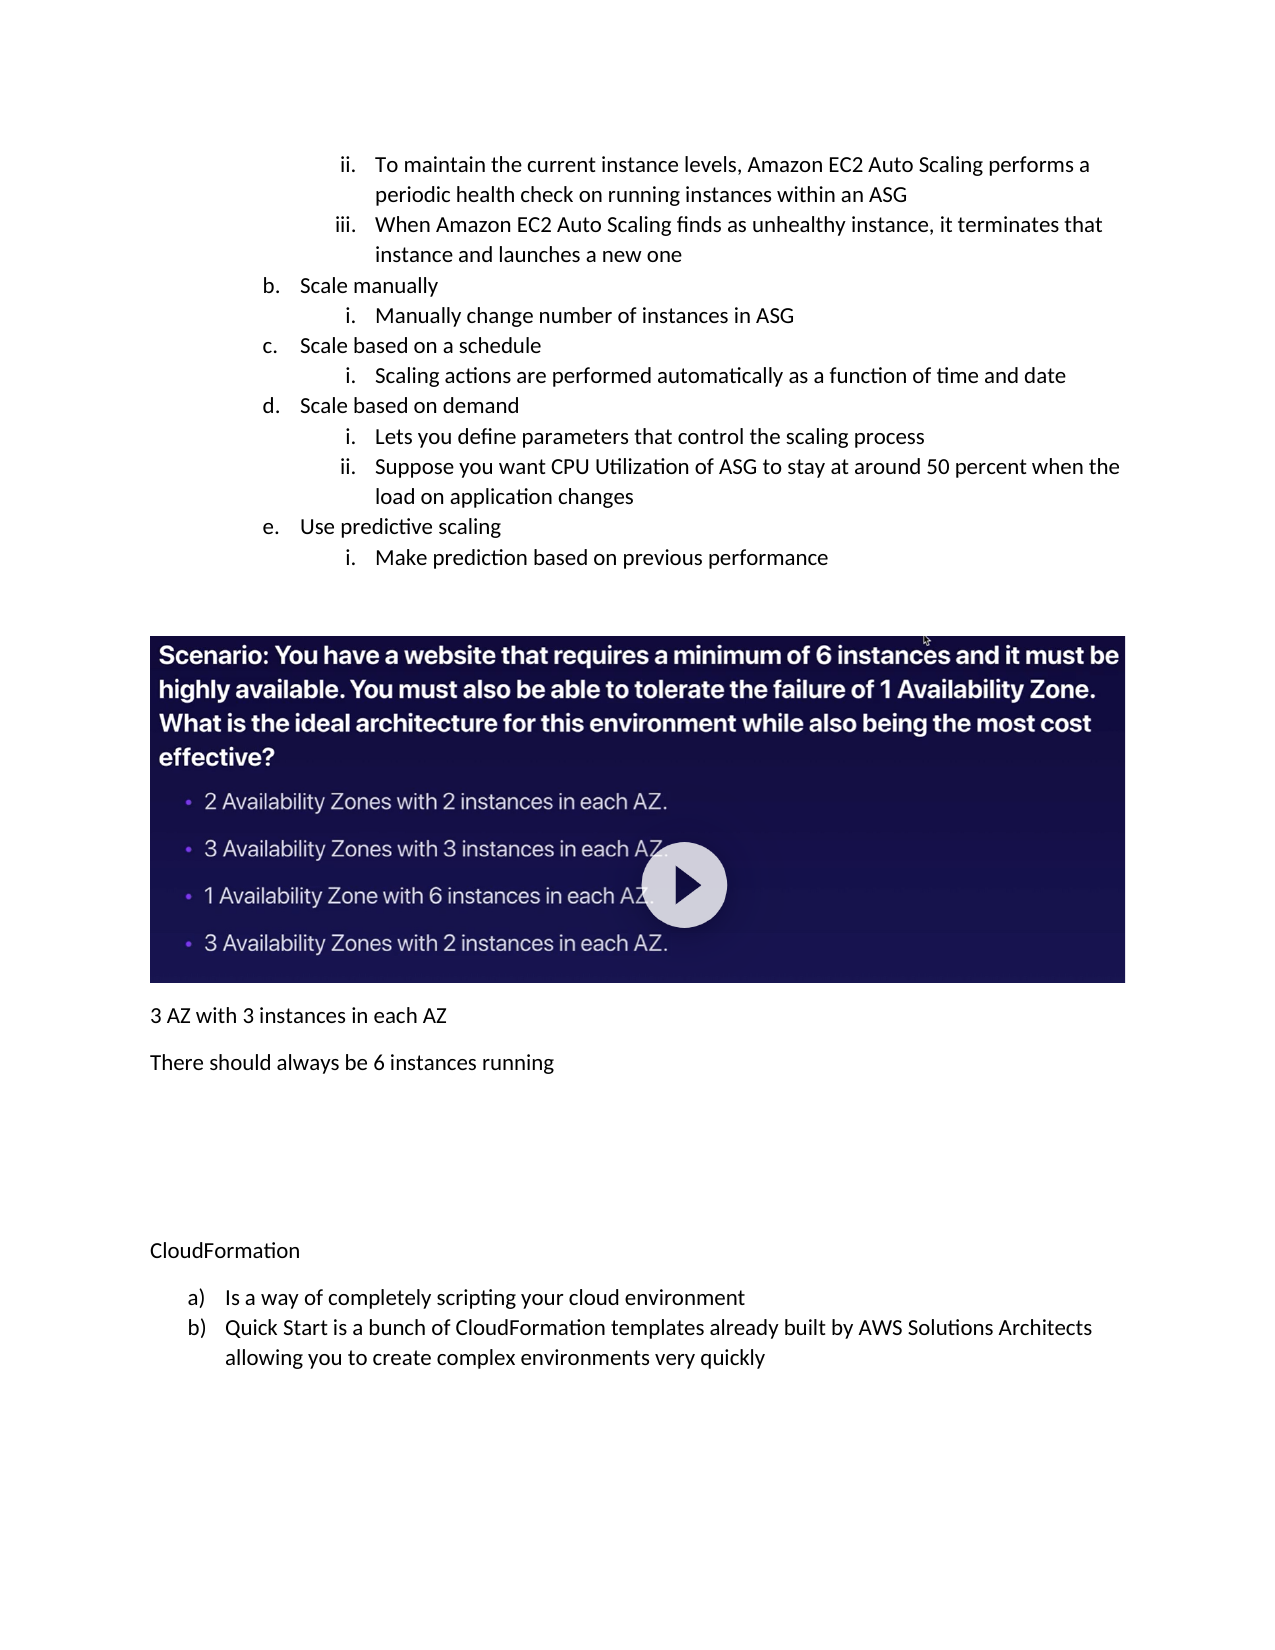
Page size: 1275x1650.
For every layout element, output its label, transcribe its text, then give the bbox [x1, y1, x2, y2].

list Scale based on a schedule [262, 331, 1125, 359]
list Scale based on demand [262, 392, 1125, 420]
list Quick Start is a bunch of CloudFormation templates already built by AWS Solutions Architects allowing you to create complex environments very quickly [187, 1313, 1125, 1371]
list To maintain the current instance levels, Amazon EC2 Auto Scaling performs a periodic health check on running instances within an ASG [356, 150, 1125, 208]
text There should always be 6 instances running [150, 1048, 1125, 1076]
list Make prediction based on previous performance [356, 543, 1125, 571]
picture [150, 636, 1125, 983]
text CloudFormation [150, 1236, 1125, 1264]
text 3 AZ with 3 instances in each AZ [150, 1002, 1125, 1029]
list Lets you define parameters that control the scaling process [356, 422, 1125, 450]
list Manually change number of instances in ASG [356, 301, 1125, 329]
list Is a way of completely scripting your cloud environment [187, 1283, 1125, 1311]
list Scaling actions are performed automatically as a function of time and date [356, 361, 1125, 389]
list Suppose you want CPU Utilization of ASG to stay at around 50 percent when the load on application changes [356, 452, 1125, 510]
list When Amazon EC2 Auto Scaling finds as unhealthy instance, it terminates that instance and launches a new one [356, 210, 1125, 269]
list Use predictive scaling [262, 512, 1125, 541]
list Scale manually [262, 271, 1125, 299]
